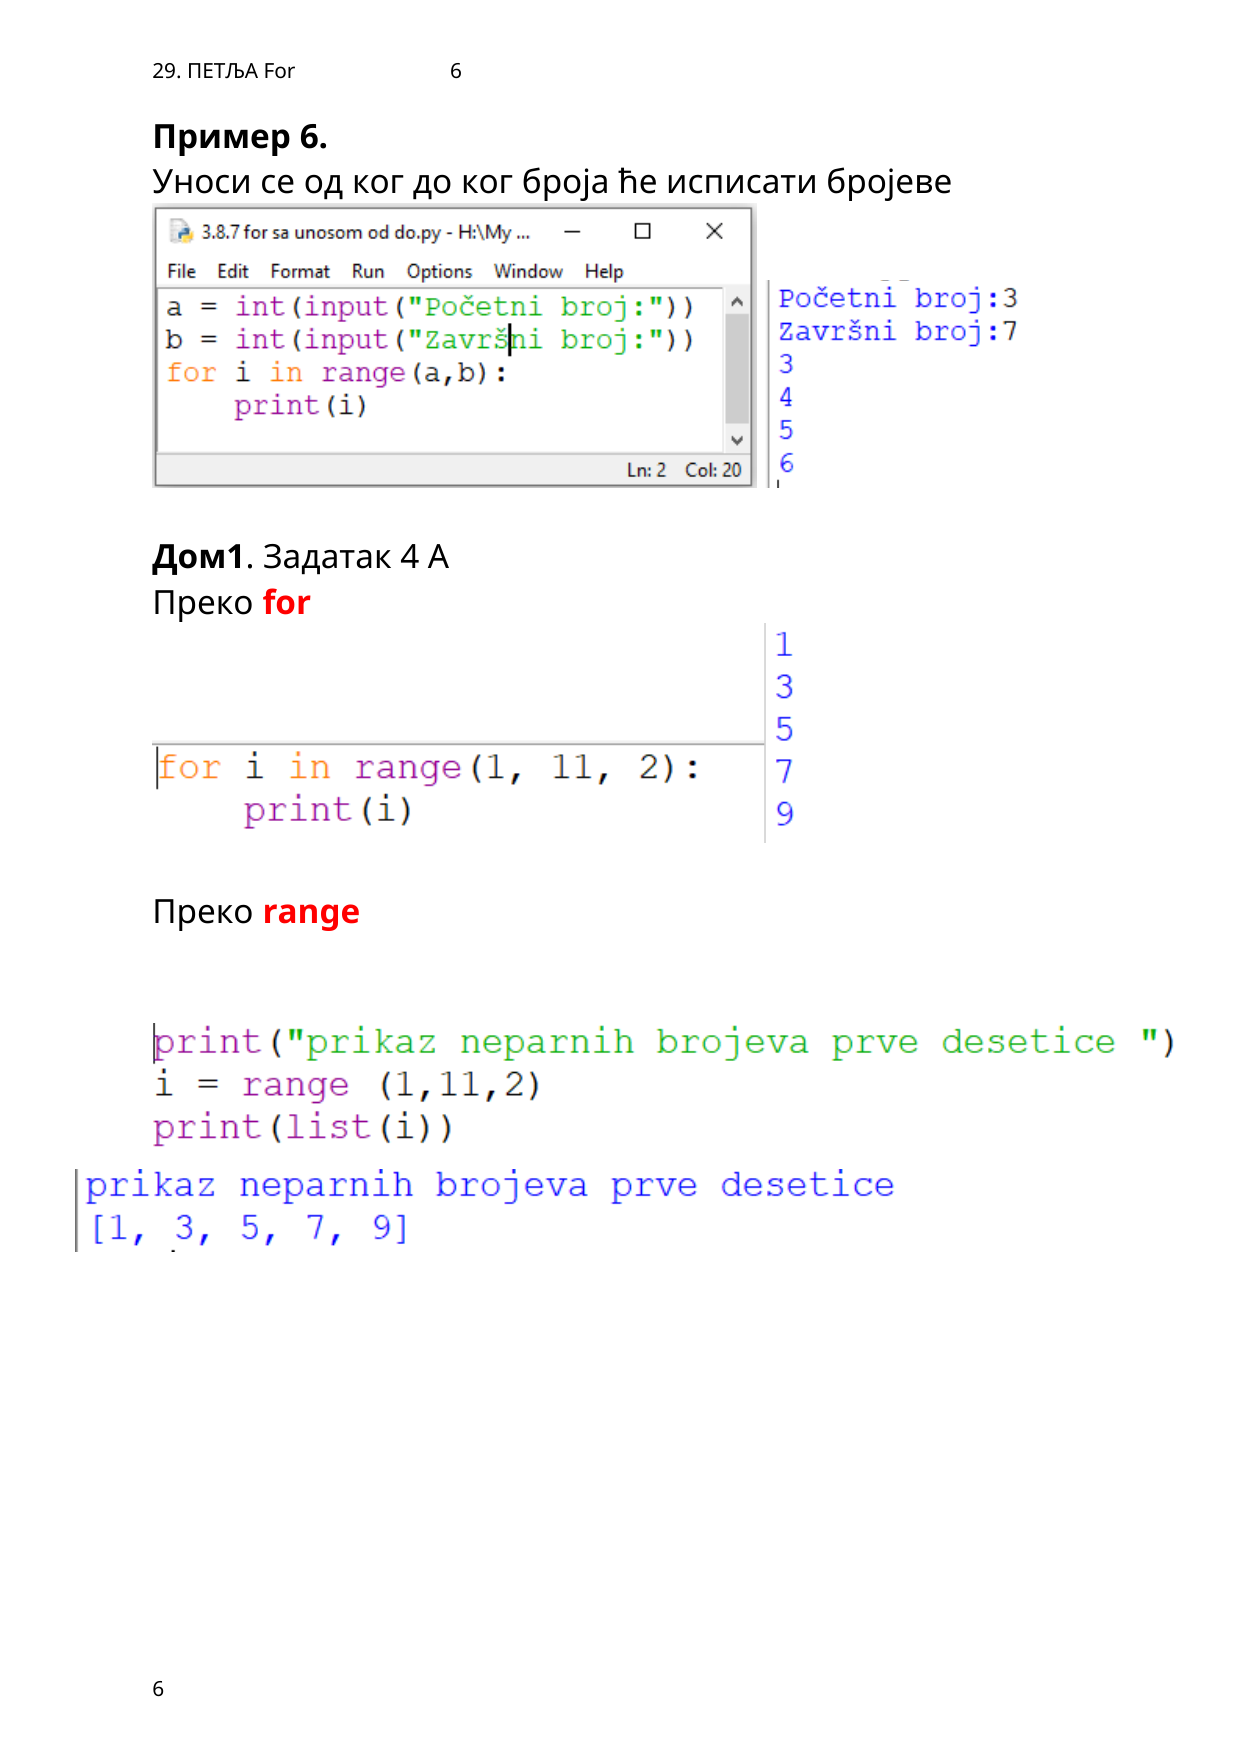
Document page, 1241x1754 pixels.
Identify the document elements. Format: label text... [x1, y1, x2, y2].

text Уноси се од ког до ког броја ће исписати бројеве [75, 158, 1165, 203]
text Преко range [75, 888, 1165, 933]
picture [75, 1023, 1206, 1252]
text Дом1. Задатак 4 А [75, 533, 1165, 578]
picture [152, 623, 893, 843]
text Преко for [75, 578, 1165, 624]
picture [152, 203, 757, 488]
picture [765, 280, 1088, 488]
text Пример 6. [75, 112, 1165, 158]
